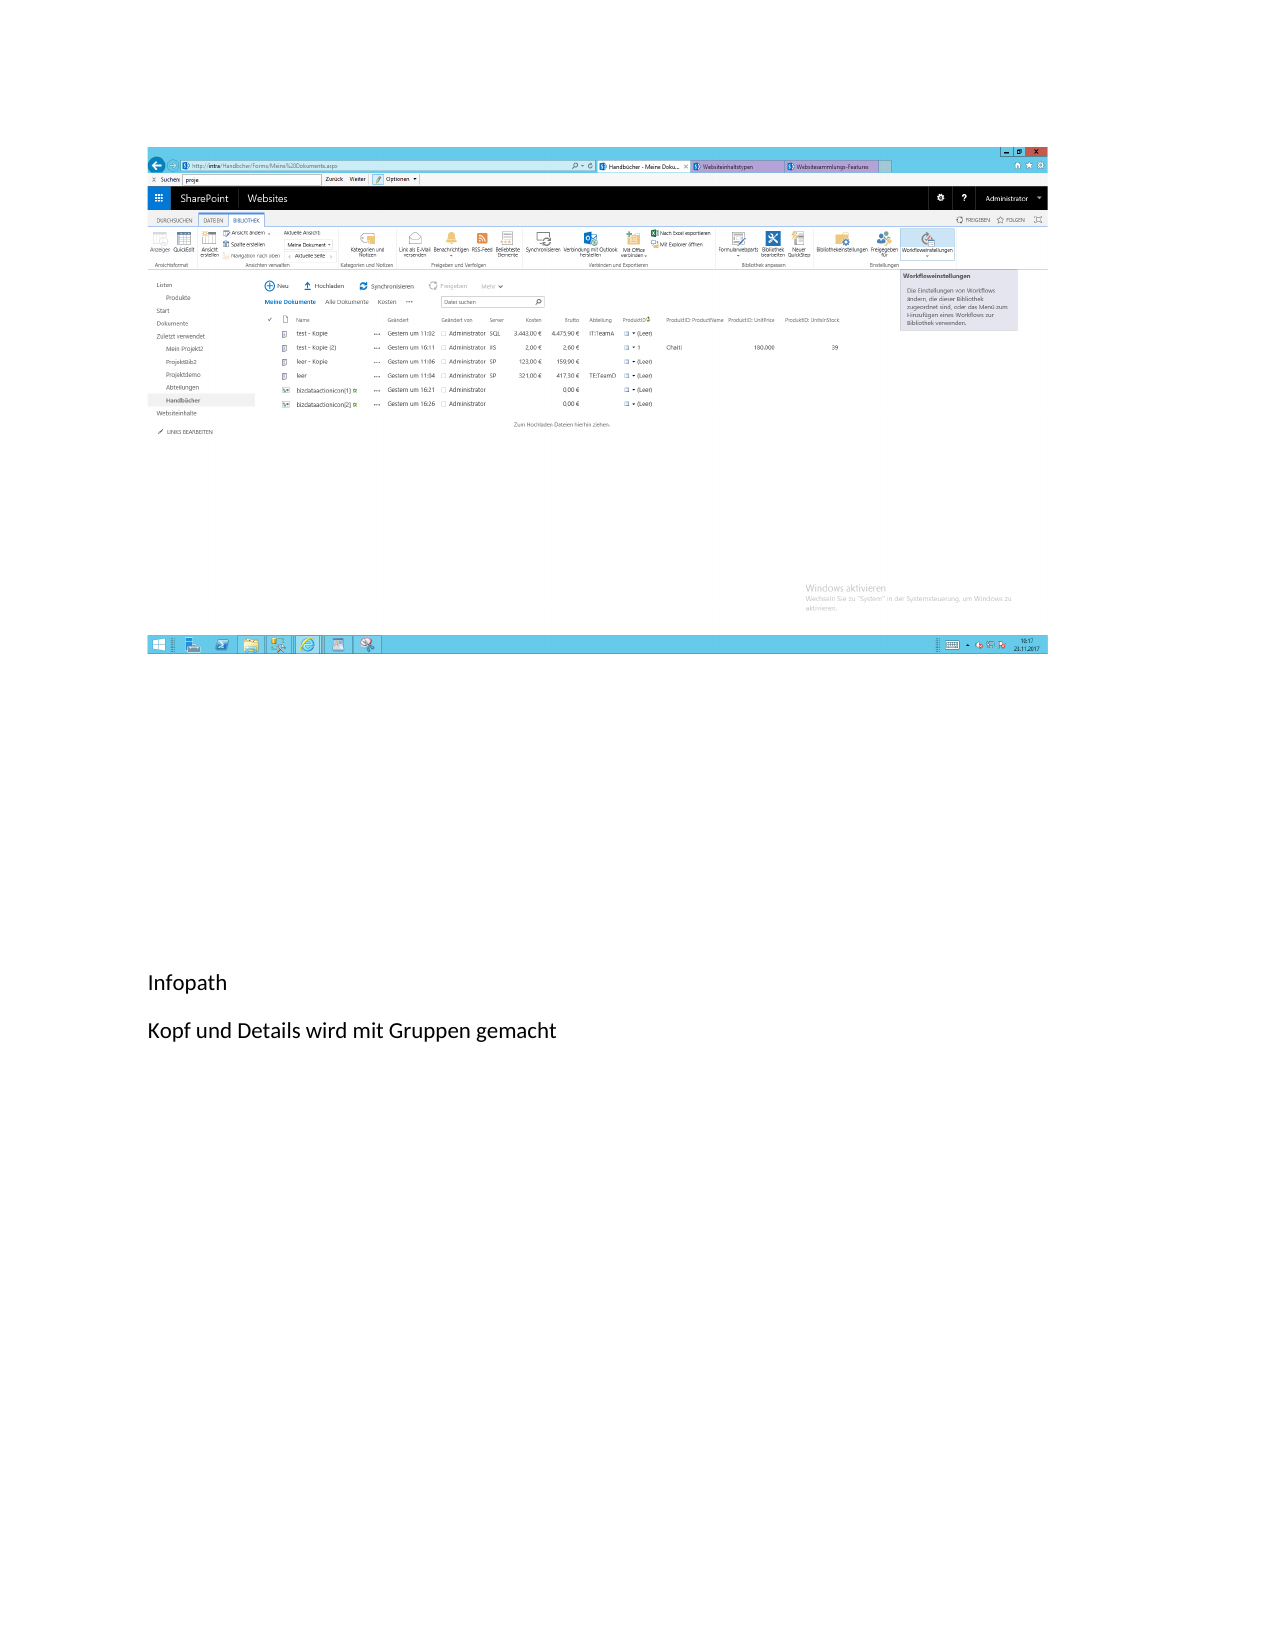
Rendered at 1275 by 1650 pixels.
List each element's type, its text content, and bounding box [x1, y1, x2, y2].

picture [153, 163, 161, 168]
text Kopf und Details wird mit Gruppen gemacht [148, 1017, 1127, 1045]
text Infopath [148, 968, 1127, 996]
picture [147, 147, 1048, 654]
